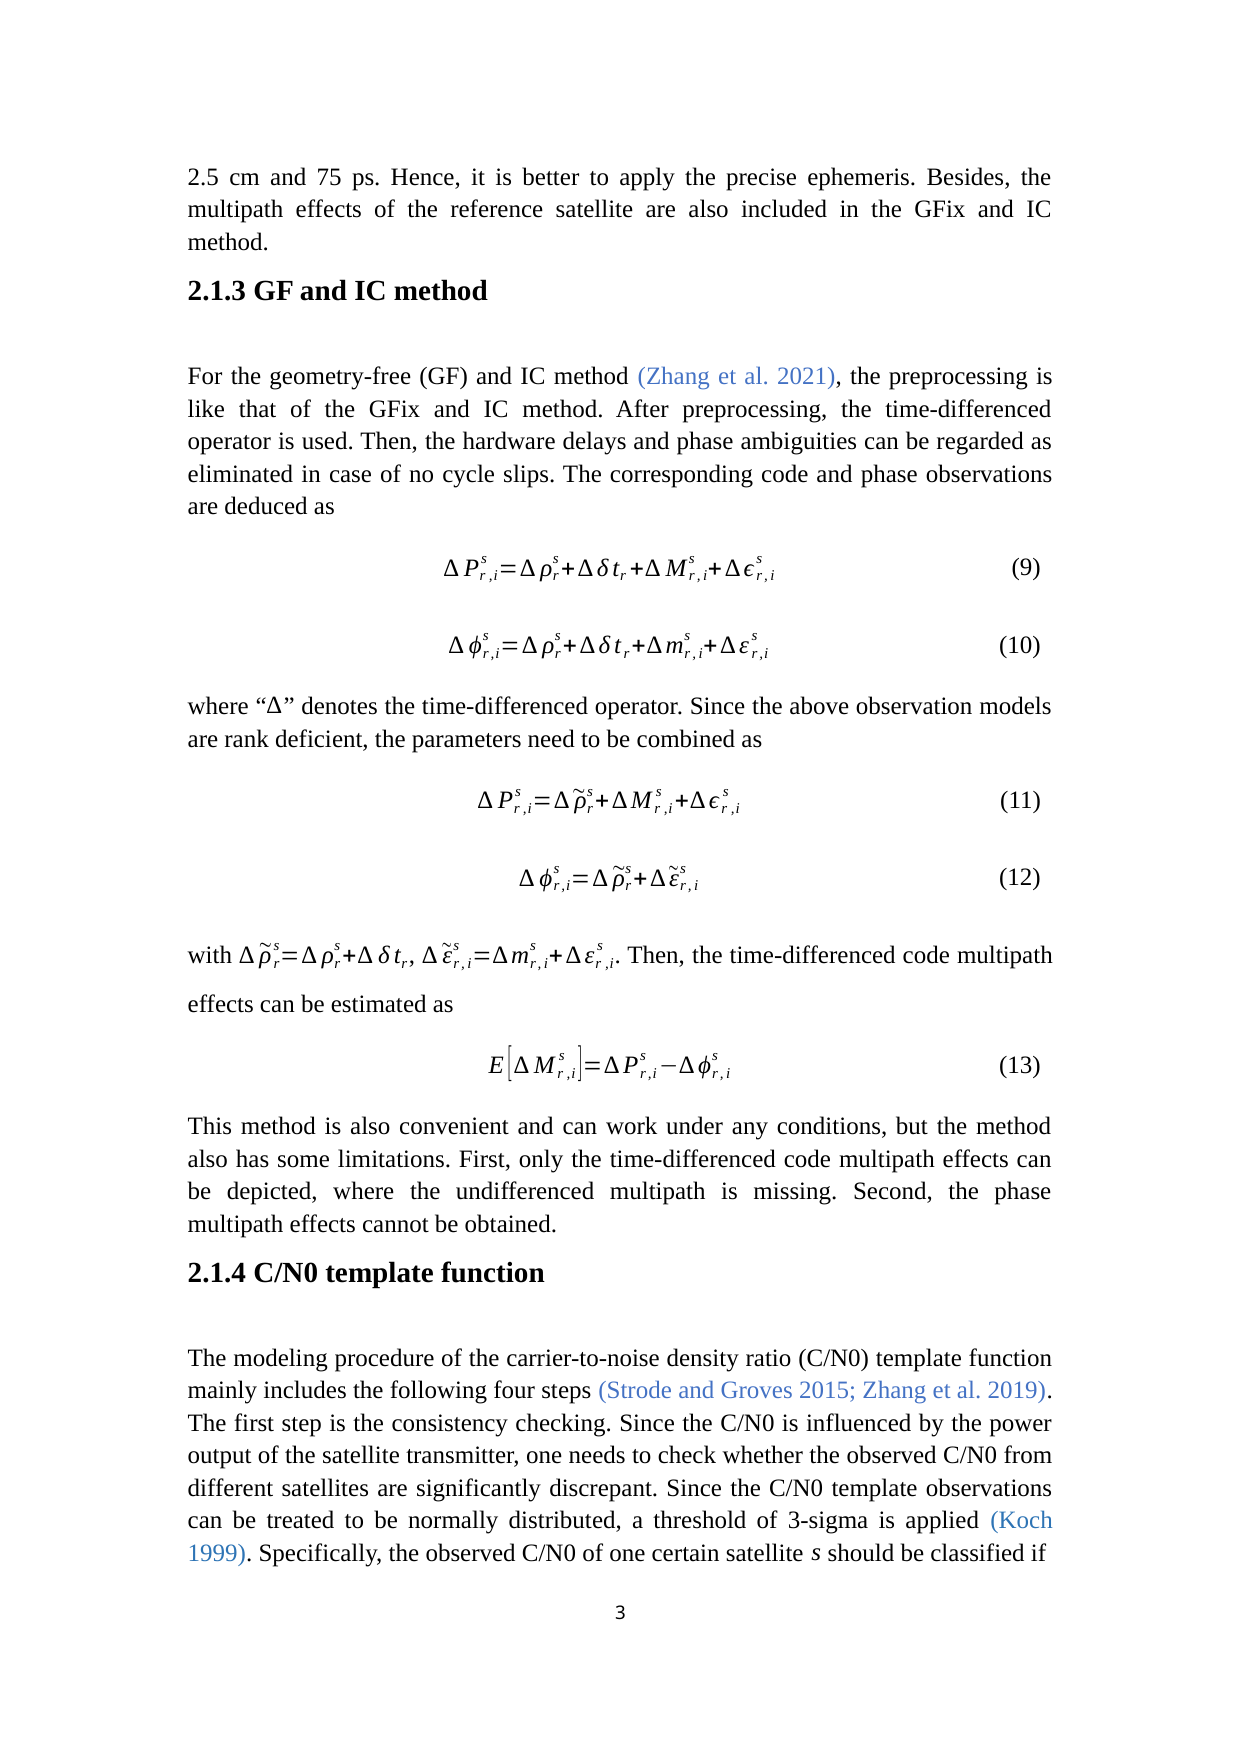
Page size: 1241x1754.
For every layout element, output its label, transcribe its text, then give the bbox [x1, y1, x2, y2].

text For the geometry-free (GF) and IC method (Zhang et al. 2021), the preprocessing is like that of the GFix and IC method. After preprocessing, the time-differenced operator is used. Then, the hardware delays and phase ambiguities can be regarded as eliminated in case of no cycle slips. The corresponding code and phase observations are deduced as [187, 359, 1053, 522]
text (11) [187, 767, 1053, 832]
text (12) [187, 844, 1053, 909]
text where “” denotes the time-differenced operator. Since the above observation models are rank deficient, the parameters need to be combined as [187, 689, 1053, 754]
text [187, 160, 1053, 257]
text (13) [187, 1032, 1053, 1097]
text (9) [187, 534, 1053, 599]
text (10) [187, 612, 1053, 677]
text with , . Then, the time-differenced code multipath effects can be estimated as [187, 922, 1053, 1019]
subtitle 2.1.4 C/N0 template function [187, 1239, 1053, 1304]
text The modeling procedure of the carrier-to-noise density ratio (C/N0) template function mainly includes the following four steps (Strode and Groves 2015; Zhang et al. 2019). The first step is the consistency checking. Since the C/N0 is influenced by the power output of the satellite transmitter, one needs to check whether the observed C/N0 from different satellites are significantly discrepant. Since the C/N0 template observations can be treated to be normally distributed, a threshold of 3-sigma is applied (Koch 1999). Specifically, the observed C/N0 of one certain satellite should be classified if [187, 1341, 1053, 1569]
subtitle 2.1.3 GF and IC method [187, 257, 1053, 322]
text This method is also convenient and can work under any conditions, but the method also has some limitations. First, only the time-differenced code multipath effects can be depicted, where the undifferenced multipath is missing. Second, the phase multipath effects cannot be obtained. [187, 1109, 1053, 1239]
